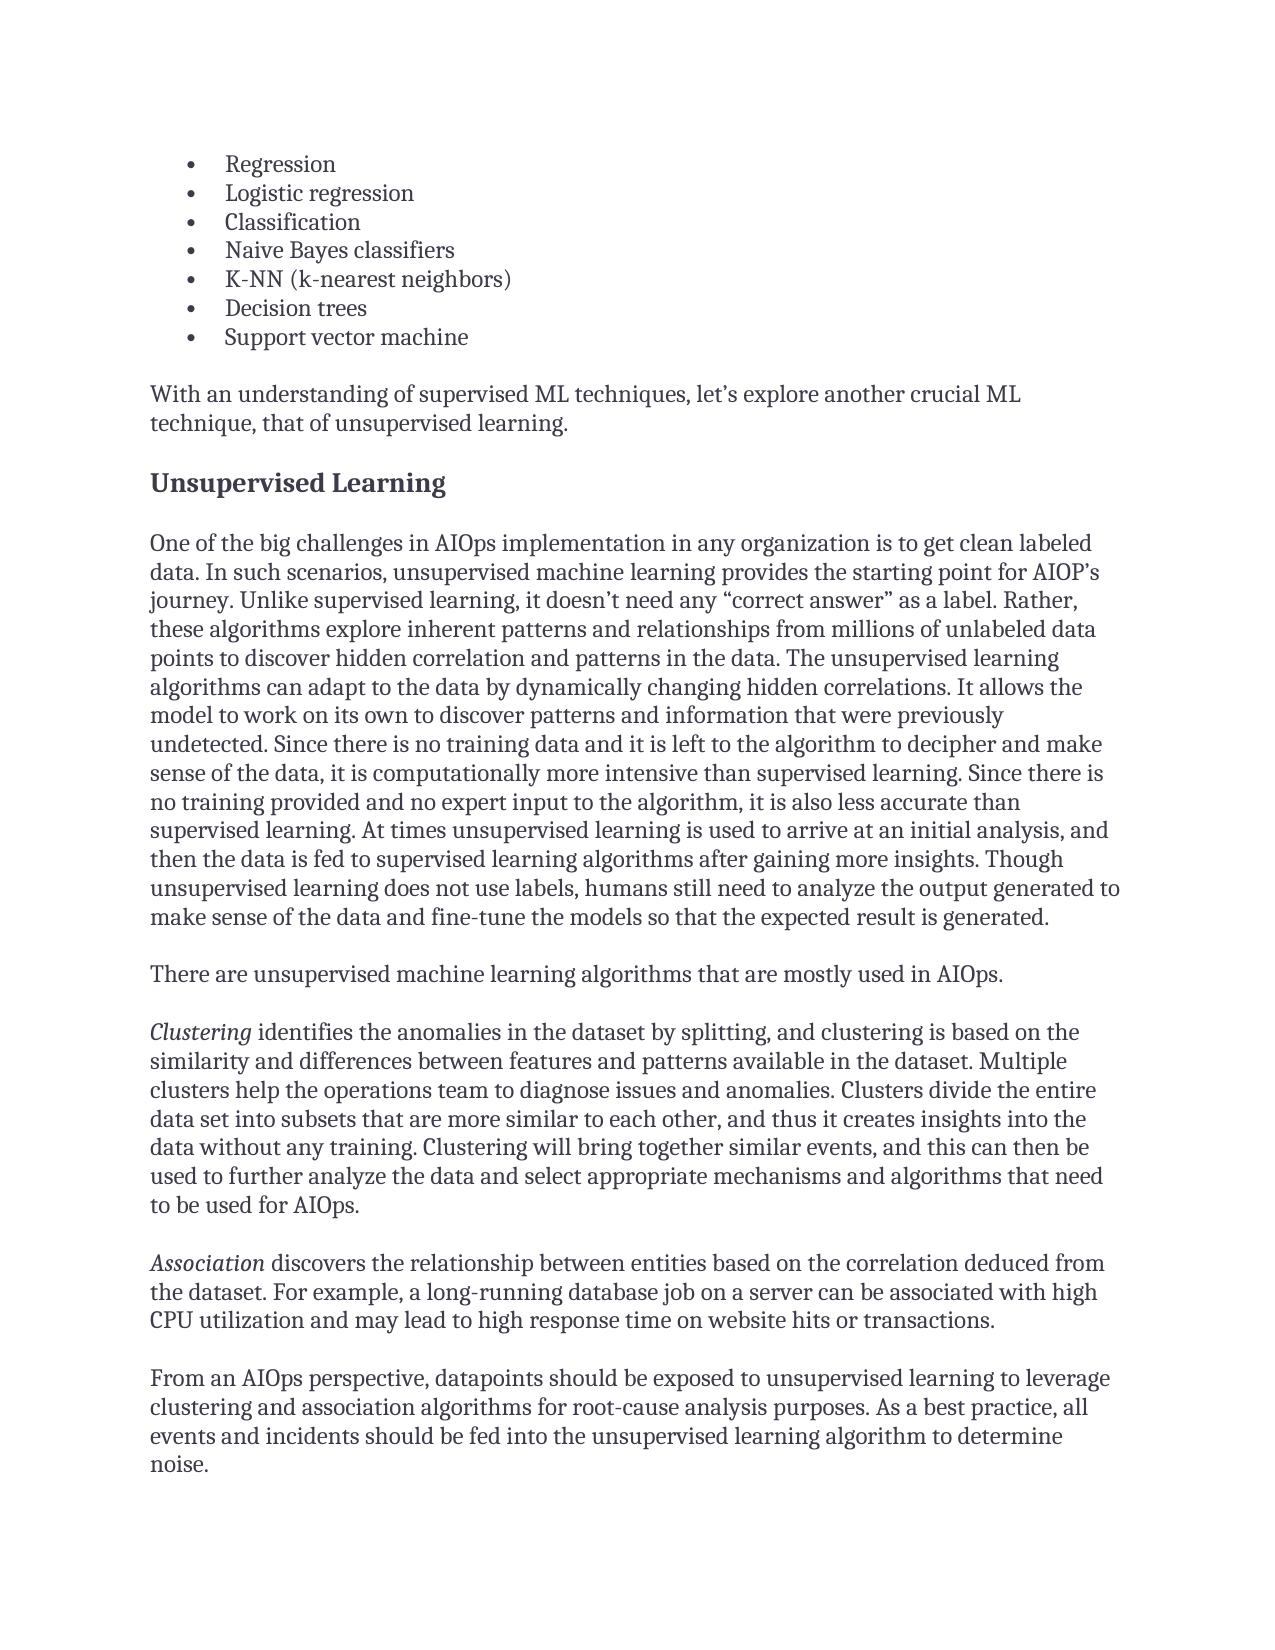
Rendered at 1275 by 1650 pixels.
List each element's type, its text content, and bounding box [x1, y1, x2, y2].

list K-NN (k-nearest neighbors) [187, 265, 1125, 294]
text Unsupervised Learning [150, 467, 1125, 499]
list Logistic regression [187, 179, 1125, 207]
text From an AIOps perspective, datapoints should be exposed to unsupervised learning to leverage clustering and association algorithms for root-cause analysis purposes. As a best practice, all events and incidents should be fed into the unsupervised learning algorithm to determine noise. [150, 1364, 1125, 1479]
text With an understanding of supervised ML techniques, let’s explore another crucial ML technique, that of unsupervised learning. [150, 380, 1125, 438]
text Association discovers the relationship between entities based on the correlation deduced from the dataset. For example, a long-running database job on a server can be associated with high CPU utilization and may lead to high response time on website hits or transactions. [150, 1249, 1125, 1335]
list Naive Bayes classifiers [187, 236, 1125, 265]
list Decision trees [187, 294, 1125, 322]
text There are unsupervised machine learning algorithms that are mostly used in AIOps. [150, 960, 1125, 989]
list Classification [187, 207, 1125, 236]
text One of the big challenges in AIOps implementation in any organization is to get clean labeled data. In such scenarios, unsupervised machine learning provides the starting point for AIOP’s journey. Unlike supervised learning, it doesn’t need any “correct answer” as a label. Rather, these algorithms explore inherent patterns and relationships from millions of unlabeled data points to discover hidden correlation and patterns in the data. The unsupervised learning algorithms can adapt to the data by dynamically changing hidden correlations. It allows the model to work on its own to discover patterns and information that were previously undetected. Since there is no training data and it is left to the algorithm to decipher and make sense of the data, it is computationally more intensive than supervised learning. Since there is no training provided and no expert input to the algorithm, it is also less accurate than supervised learning. At times unsupervised learning is used to arrive at an initial analysis, and then the data is fed to supervised learning algorithms after gaining more insights. Though unsupervised learning does not use labels, humans still need to analyze the output generated to make sense of the data and fine-tune the models so that the expected result is generated. [150, 529, 1125, 931]
list Regression [187, 150, 1125, 179]
text Clustering identifies the anomalies in the dataset by splitting, and clustering is based on the similarity and differences between features and patterns available in the dataset. Multiple clusters help the operations team to diagnose issues and anomalies. Clusters divide the entire data set into subsets that are more similar to each other, and thus it creates insights into the data without any training. Clustering will bring together similar events, and this can then be used to further analyze the data and select appropriate mechanisms and algorithms that need to be used for AIOps. [150, 1018, 1125, 1219]
list Support vector machine [187, 322, 1125, 351]
